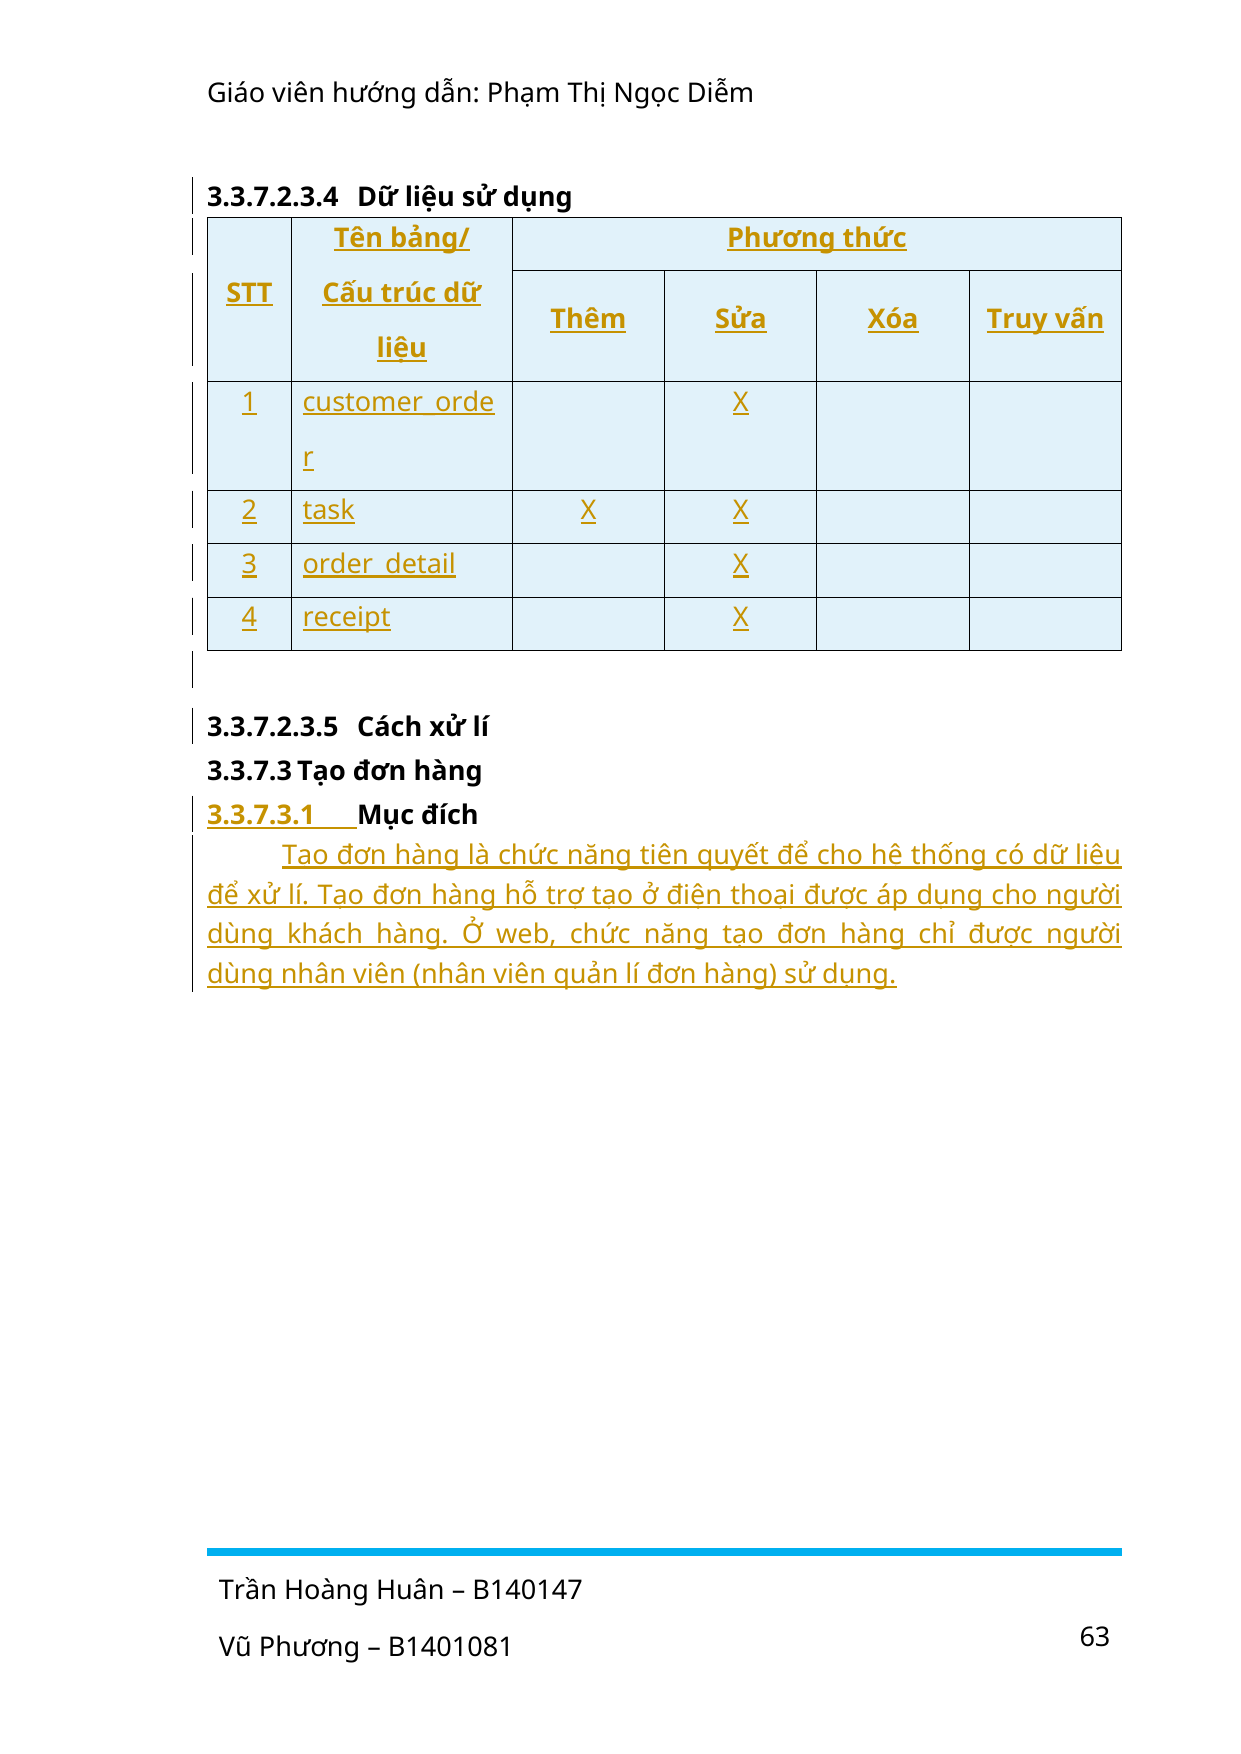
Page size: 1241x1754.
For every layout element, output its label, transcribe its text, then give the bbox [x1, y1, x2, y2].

subtitle Tạo đơn hàng [207, 752, 1122, 788]
subtitle Dữ liệu sử dụng [207, 177, 1122, 214]
subtitle Cách xử lí [207, 708, 1122, 744]
subtitle Mục đích [207, 796, 1122, 832]
